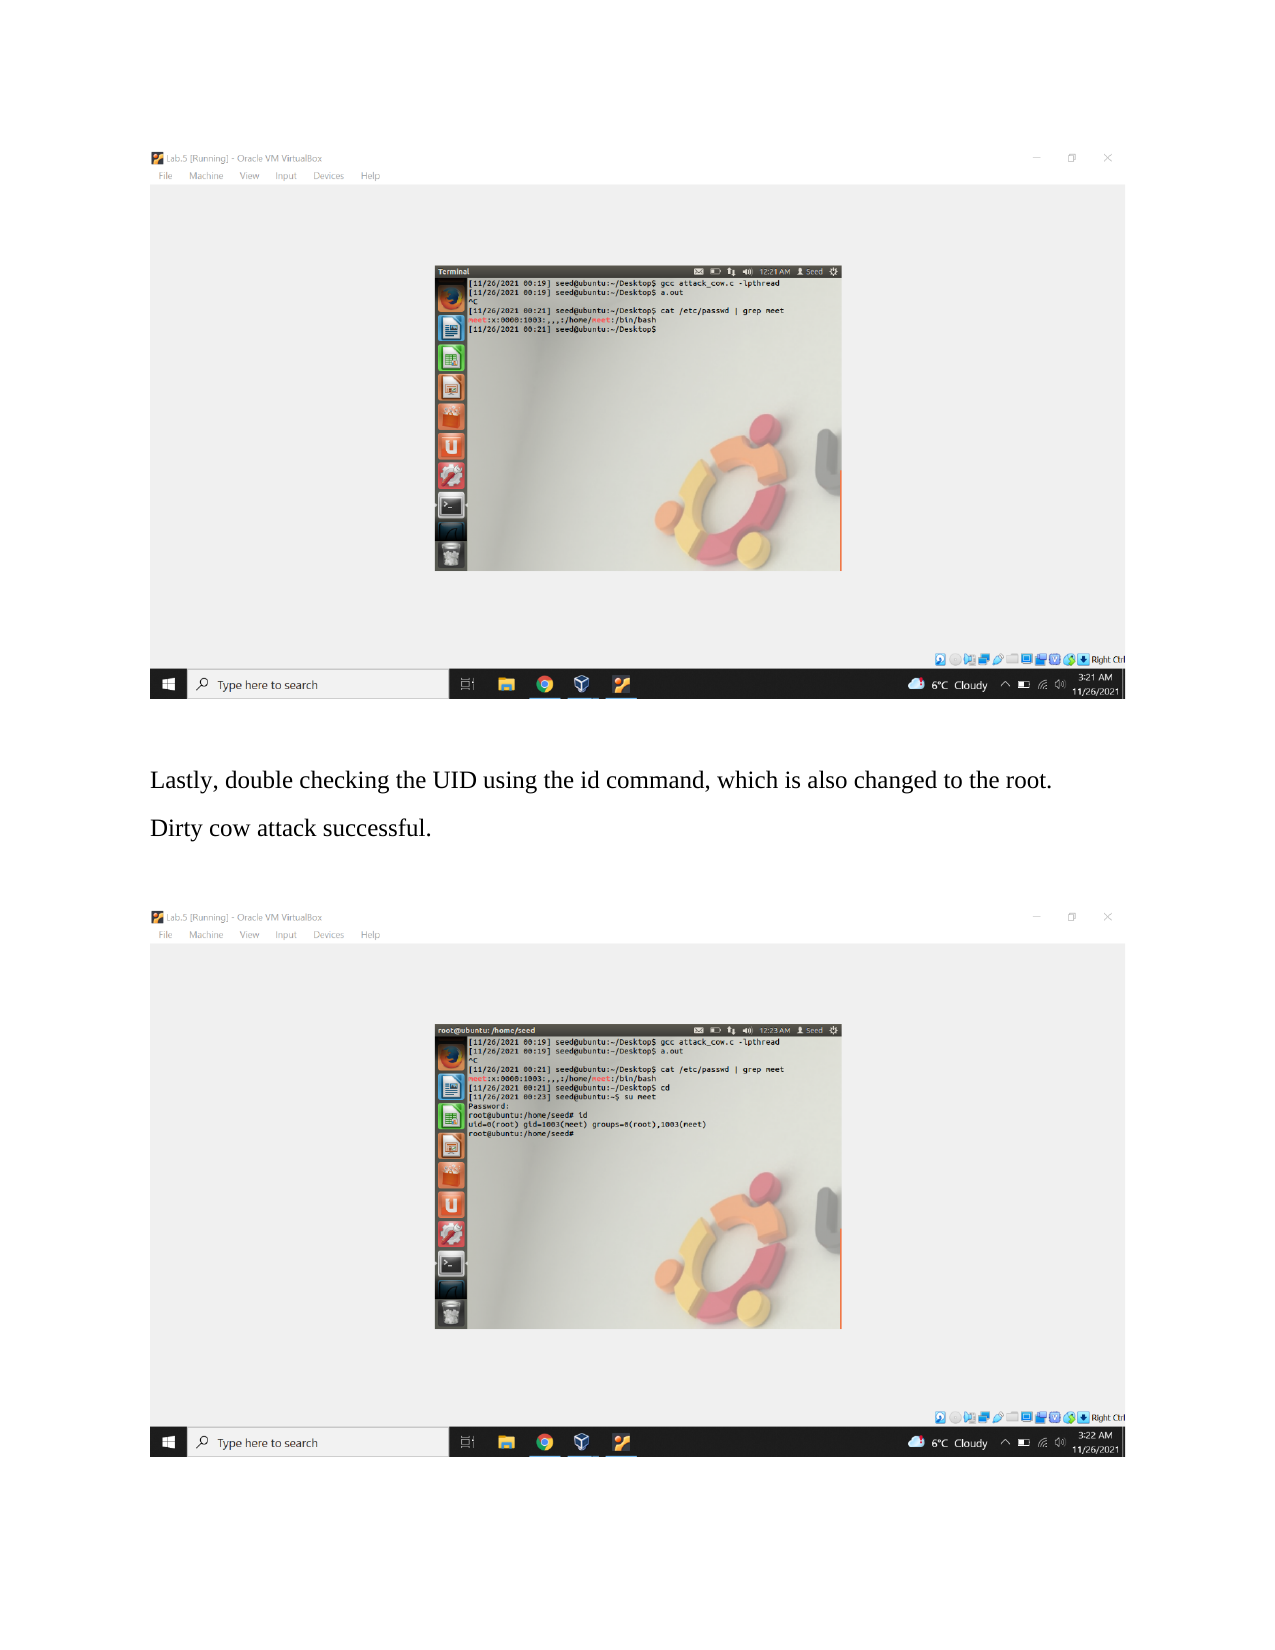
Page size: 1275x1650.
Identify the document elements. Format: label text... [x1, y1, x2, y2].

picture [150, 908, 1125, 1457]
text Lastly, double checking the UID using the id command, which is also changed to the root. [150, 765, 1125, 794]
picture [150, 150, 1125, 699]
text Dirty cow attack successful. [150, 813, 1125, 842]
